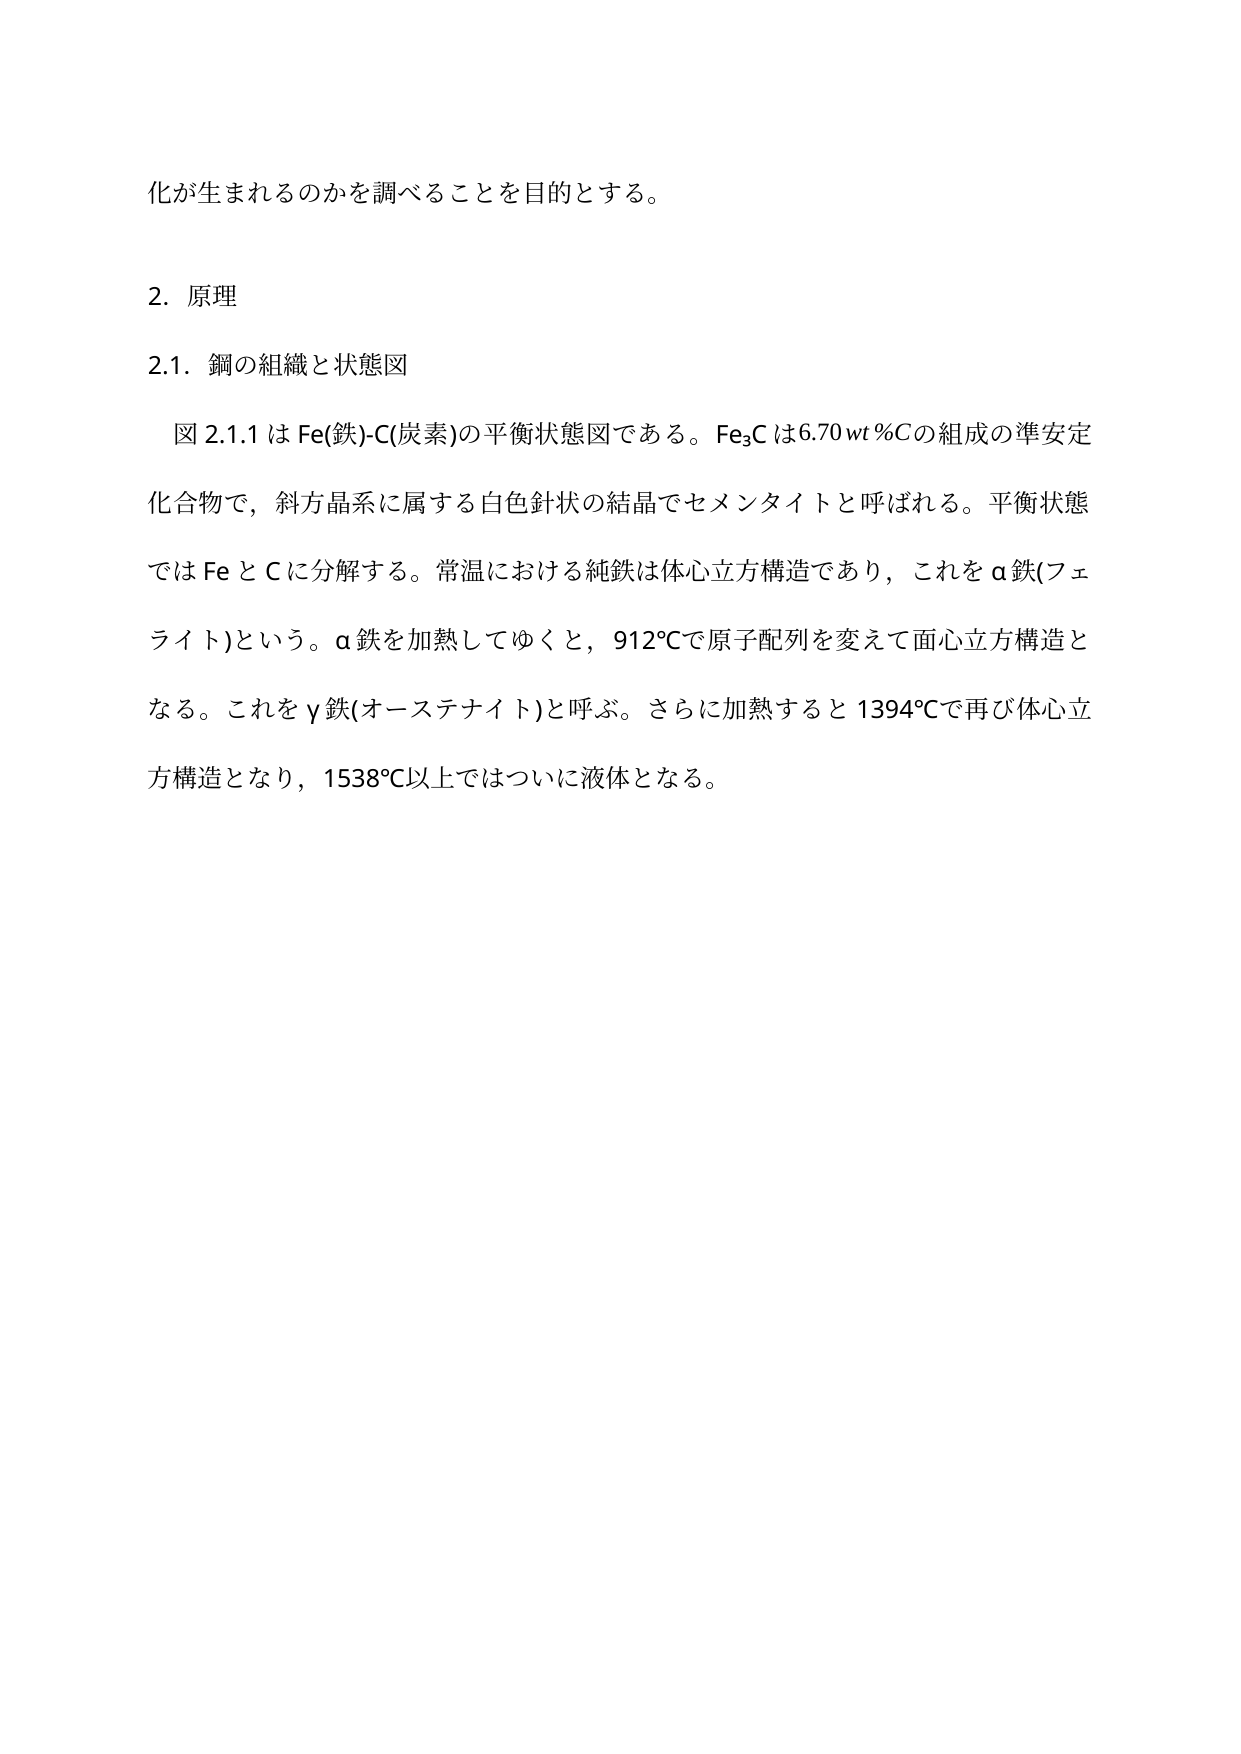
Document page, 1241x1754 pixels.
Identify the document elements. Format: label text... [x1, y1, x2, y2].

text 図2.1.1はFe(鉄)-C(炭素)の平衡状態図である。Fe₃Cはの組成の準安定化合物で，斜方晶系に属する白色針状の結晶でセメンタイトと呼ばれる。平衡状態ではFeとCに分解する。常温における純鉄は体心立方構造であり，これをα鉄(フェライト)という。α鉄を加熱してゆくと，912℃で原子配列を変えて面心立方構造となる。これをγ鉄(オーステナイト)と呼ぶ。さらに加熱すると1394℃で再び体心立方構造となり，1538℃以上ではついに液体となる。 [148, 398, 1092, 811]
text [148, 157, 1092, 226]
text 2．原理 [148, 261, 1092, 329]
text 2.1．鋼の組織と状態図 [148, 329, 1092, 398]
